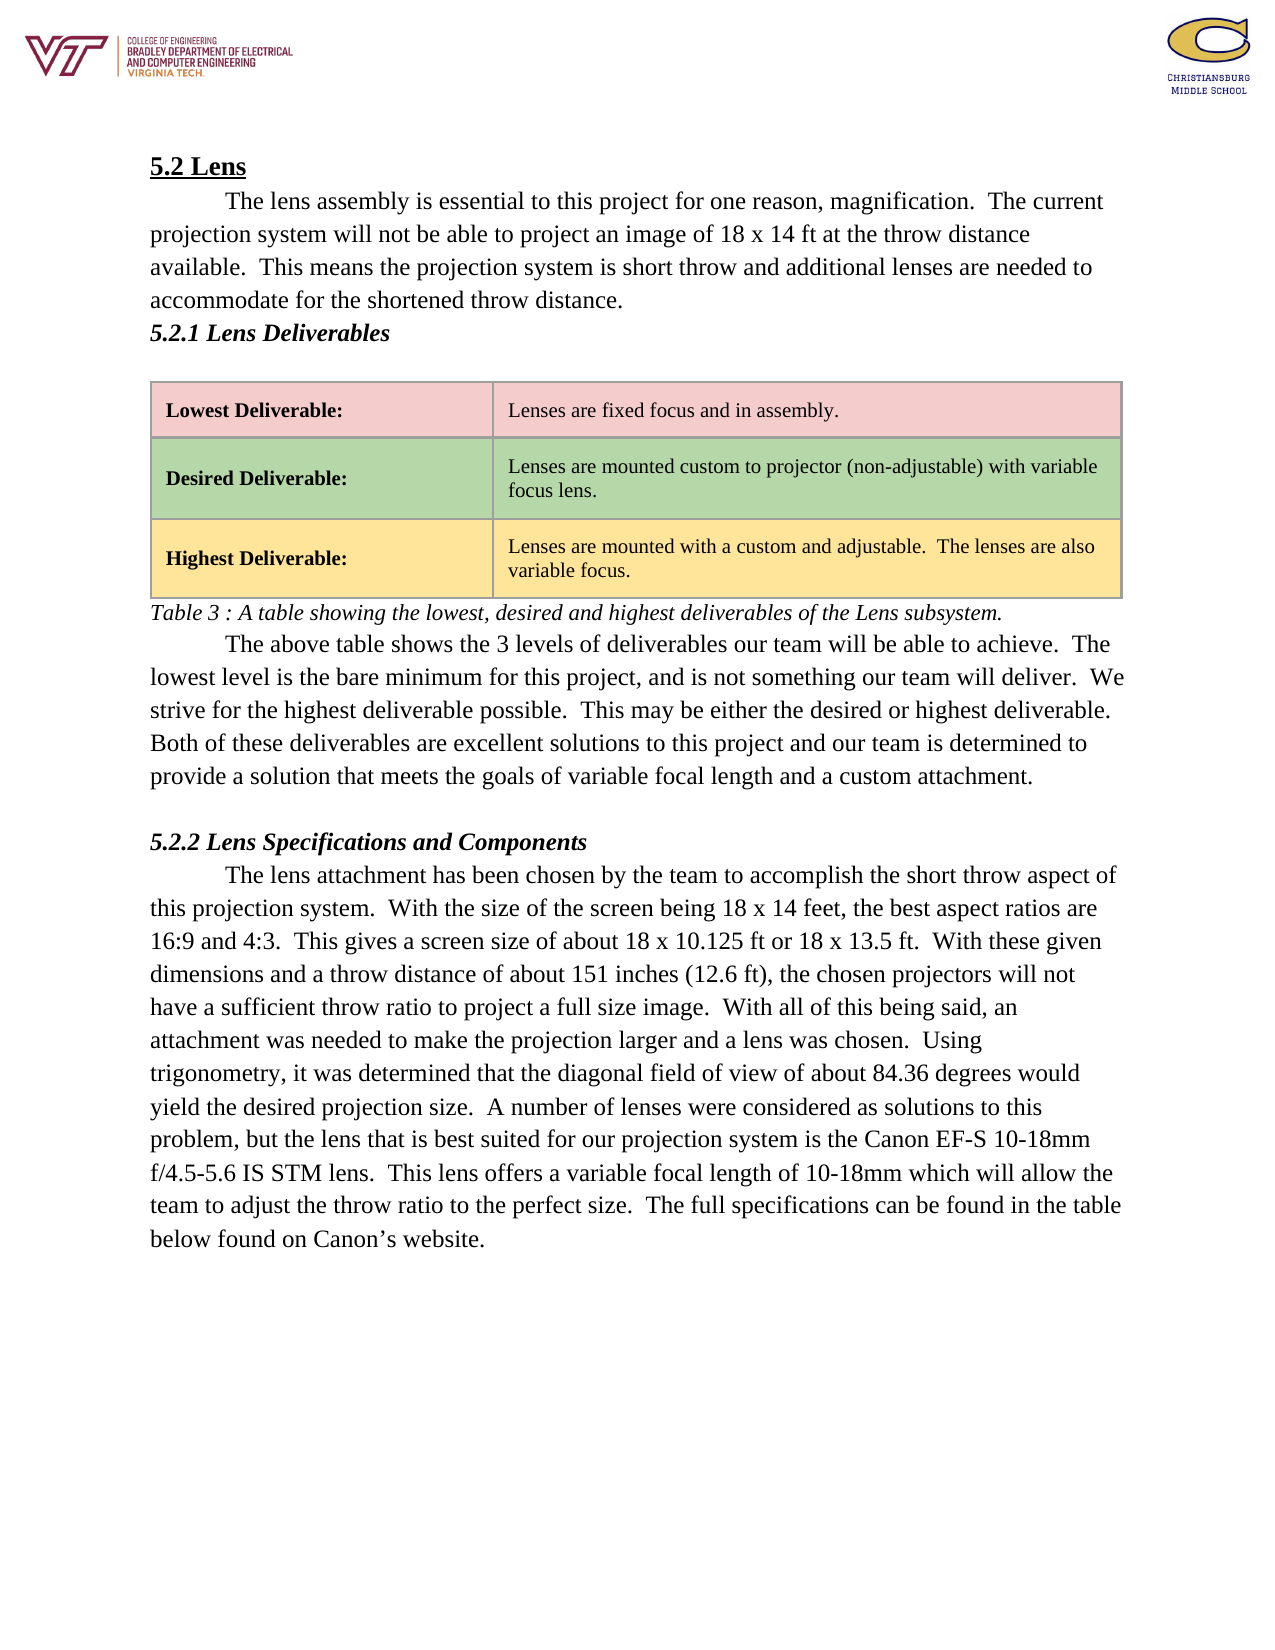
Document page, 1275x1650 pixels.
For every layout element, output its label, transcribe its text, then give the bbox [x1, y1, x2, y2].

table_header Lowest Deliverable: [152, 383, 492, 436]
text The lens assembly is essential to this project for one reason, magnification. The current projection system will not be able to project an image of 18 x 14 ft at the throw distance available. This means the projection system is short throw and additional lenses are needed to accommodate for the shortened throw distance. [150, 186, 1125, 313]
table_cell Lenses are mounted with a custom and adjustable. The lenses are also variable focus. [494, 520, 1120, 597]
table_header Lenses are fixed focus and in assembly. [494, 383, 1120, 436]
text The lens attachment has been chosen by the team to accomplish the short throw aspect of this projection system. With the size of the screen being 18 x 14 feet, the best aspect ratios are 16:9 and 4:3. This gives a screen size of about 18 x 10.125 ft or 18 x 13.5 ft. With these given dimensions and a throw distance of about 151 inches (12.6 ft), the chosen projectors will not have a sufficient throw ratio to project a full size image. With all of this being said, an attachment was needed to make the projection larger and a lens was chosen. Using trigonometry, it was determined that the diagonal field of view of about 84.36 degrees would yield the desired projection size. A number of lenses were considered as solutions to this problem, but the lens that is best suited for our projection system is the Canon EF-S 10-18mm f/4.5-5.6 IS STM lens. This lens offers a variable focal length of 10-18mm which will allow the team to adjust the throw ratio to the perfect size. The full specifications can be found in the table below found on Canon’s website. [150, 860, 1125, 1252]
table_cell Highest Deliverable: [152, 520, 492, 597]
picture [17, 28, 301, 84]
text Table 3 : A table showing the lowest, desired and highest deliverables of the Lens subsystem. [150, 599, 1125, 625]
text 5.2.1 Lens Deliverables [150, 318, 1125, 347]
text The above table shows the 3 levels of deliverables our team will be able to achieve. The lowest level is the bare minimum for this project, and is not something our team will deliver. We strive for the highest deliverable possible. This may be either the desired or highest deliverable. Both of these deliverables are excellent solutions to this project and our team is determined to provide a solution that meets the goals of variable focal length and a custom attachment. [150, 629, 1125, 790]
table_cell Lenses are mounted custom to projector (non-adjustable) with variable focus lens. [494, 439, 1120, 518]
picture [1165, 13, 1252, 99]
text 5.2 Lens [150, 150, 1125, 181]
text 5.2.2 Lens Specifications and Components [150, 827, 1125, 856]
table_cell Desired Deliverable: [152, 439, 492, 518]
